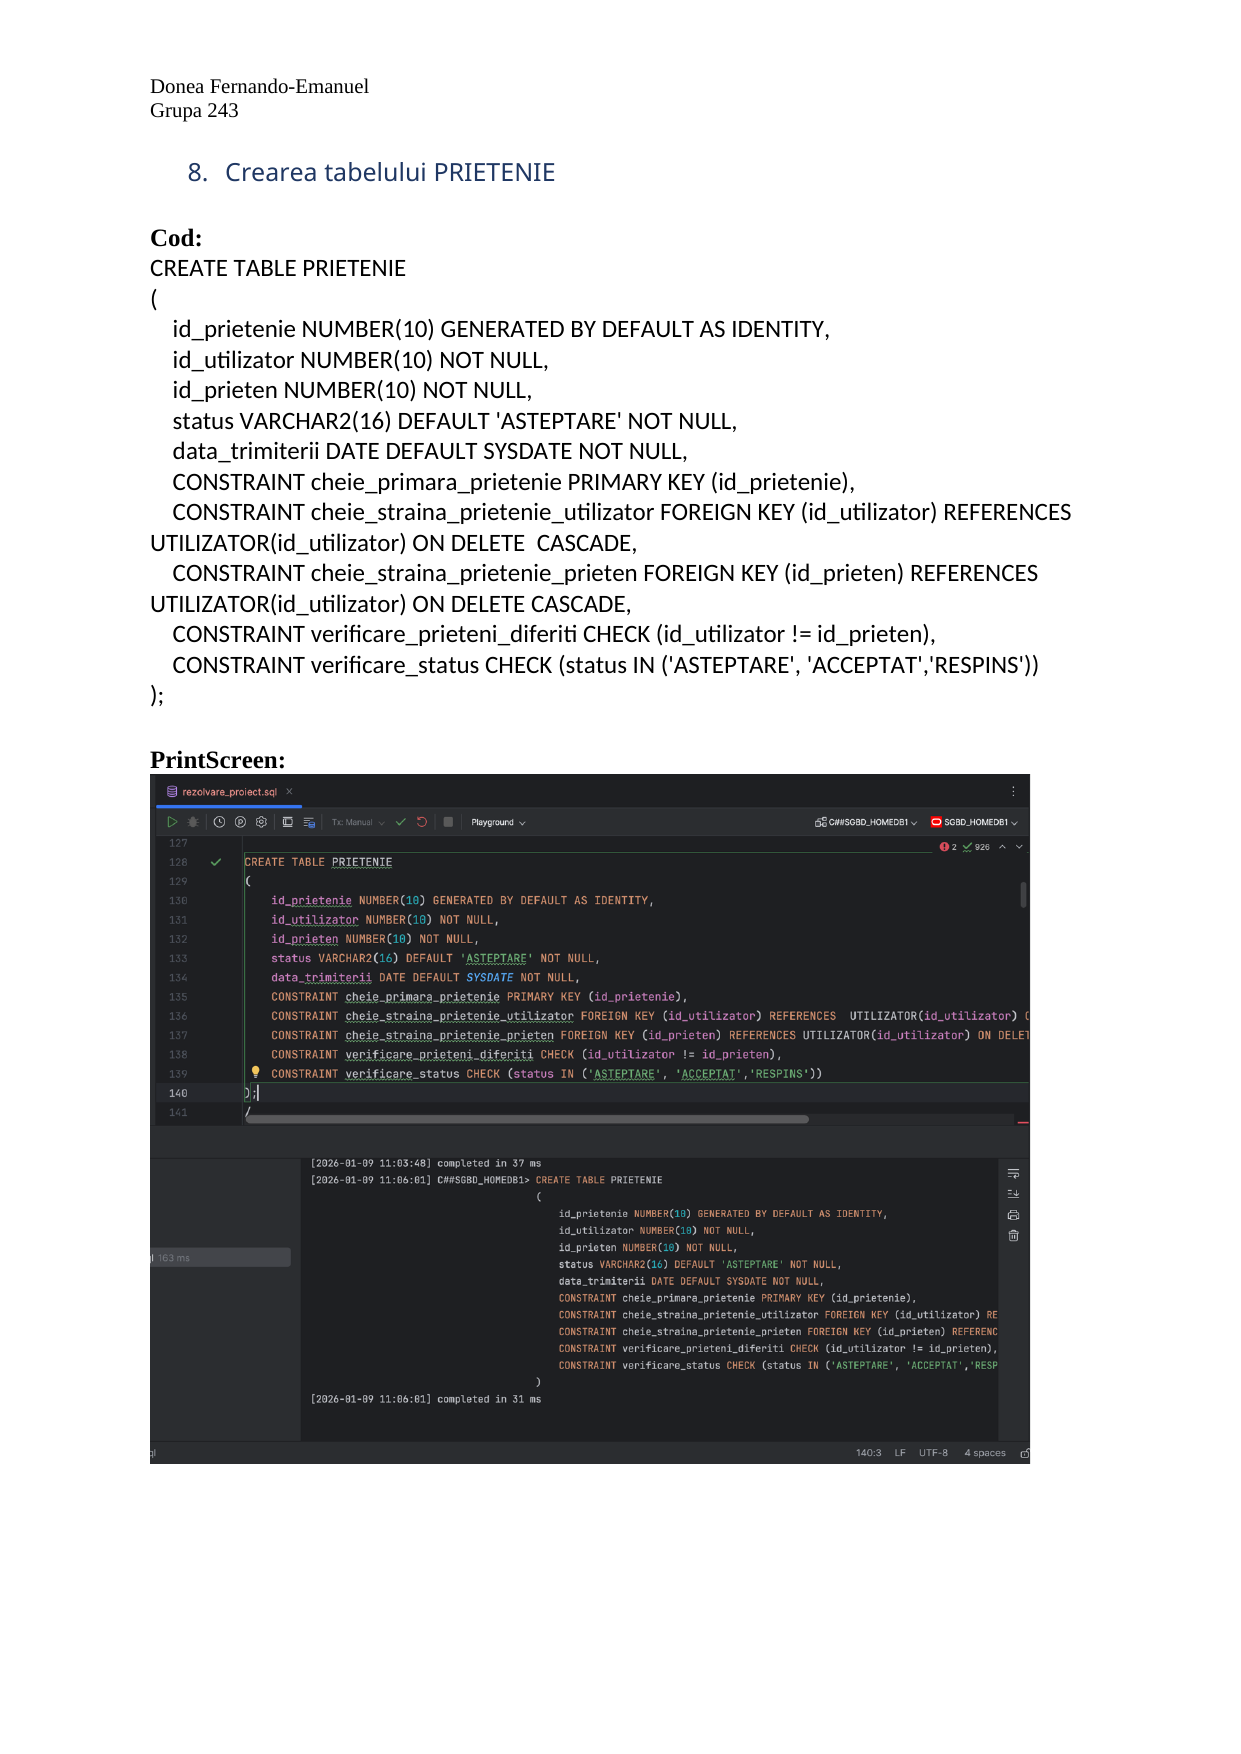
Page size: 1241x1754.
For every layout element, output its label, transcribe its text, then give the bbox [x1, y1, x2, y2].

text id_prieten NUMBER(10) NOT NULL, [150, 374, 1090, 405]
text PrintScreen: [150, 745, 1090, 774]
text Cod: [150, 223, 1090, 252]
text CONSTRAINT cheie_primara_prietenie PRIMARY KEY (id_prietenie), [150, 466, 1090, 496]
text ( [150, 283, 1090, 313]
text CONSTRAINT cheie_straina_prietenie_prieten FOREIGN KEY (id_prieten) REFERENCES UTILIZATOR(id_utilizator) ON DELETE CASCADE, [150, 557, 1090, 618]
text CONSTRAINT verificare_status CHECK (status IN ('ASTEPTARE', 'ACCEPTAT','RESPINS')) [150, 649, 1090, 679]
text ); [150, 679, 1090, 710]
text CREATE TABLE PRIETENIE [150, 252, 1090, 283]
text status VARCHAR2(16) DEFAULT 'ASTEPTARE' NOT NULL, [150, 405, 1090, 435]
picture [150, 774, 1030, 1464]
text CONSTRAINT verificare_prieteni_diferiti CHECK (id_utilizator != id_prieten), [150, 618, 1090, 649]
text data_trimiterii DATE DEFAULT SYSDATE NOT NULL, [150, 435, 1090, 466]
text CONSTRAINT cheie_straina_prietenie_utilizator FOREIGN KEY (id_utilizator) REFERENCES UTILIZATOR(id_utilizator) ON DELETE CASCADE, [150, 496, 1090, 557]
subtitle Crearea tabelului PRIETENIE [187, 154, 1090, 188]
text id_prietenie NUMBER(10) GENERATED BY DEFAULT AS IDENTITY, [150, 313, 1090, 344]
text id_utilizator NUMBER(10) NOT NULL, [150, 344, 1090, 374]
